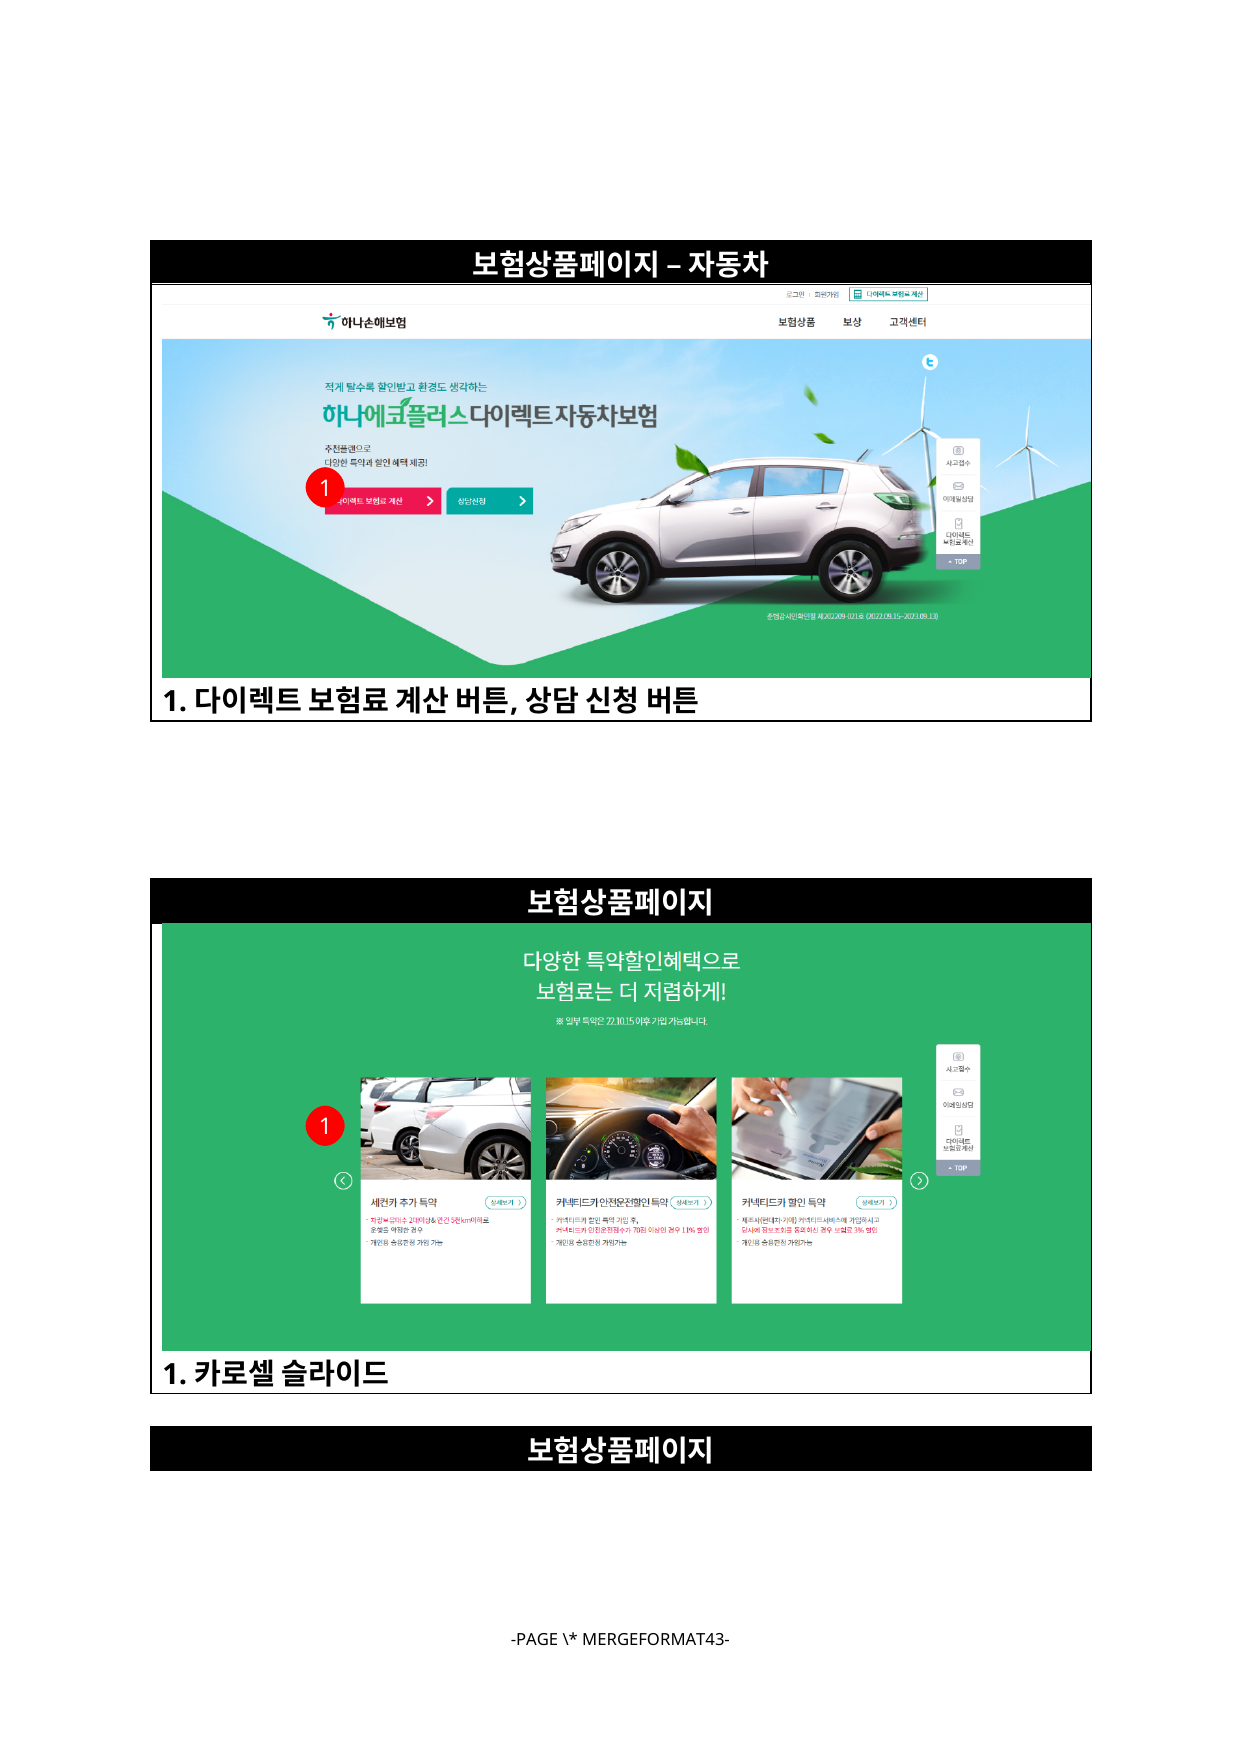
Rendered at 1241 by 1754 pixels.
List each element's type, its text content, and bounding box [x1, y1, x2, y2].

table_header 보험상품페이지 – 자동차 [152, 241, 1090, 283]
table_cell 1. 다이렉트 보험료 계산 버튼, 상담 신청 버튼 [152, 285, 1090, 720]
table_header 보험상품페이지 [152, 880, 1090, 922]
picture [162, 285, 1091, 678]
table_header 보험상품페이지 [152, 1427, 1090, 1469]
table_cell 1. 카로셀 슬라이드 [152, 924, 1090, 1393]
picture [162, 923, 1091, 1351]
